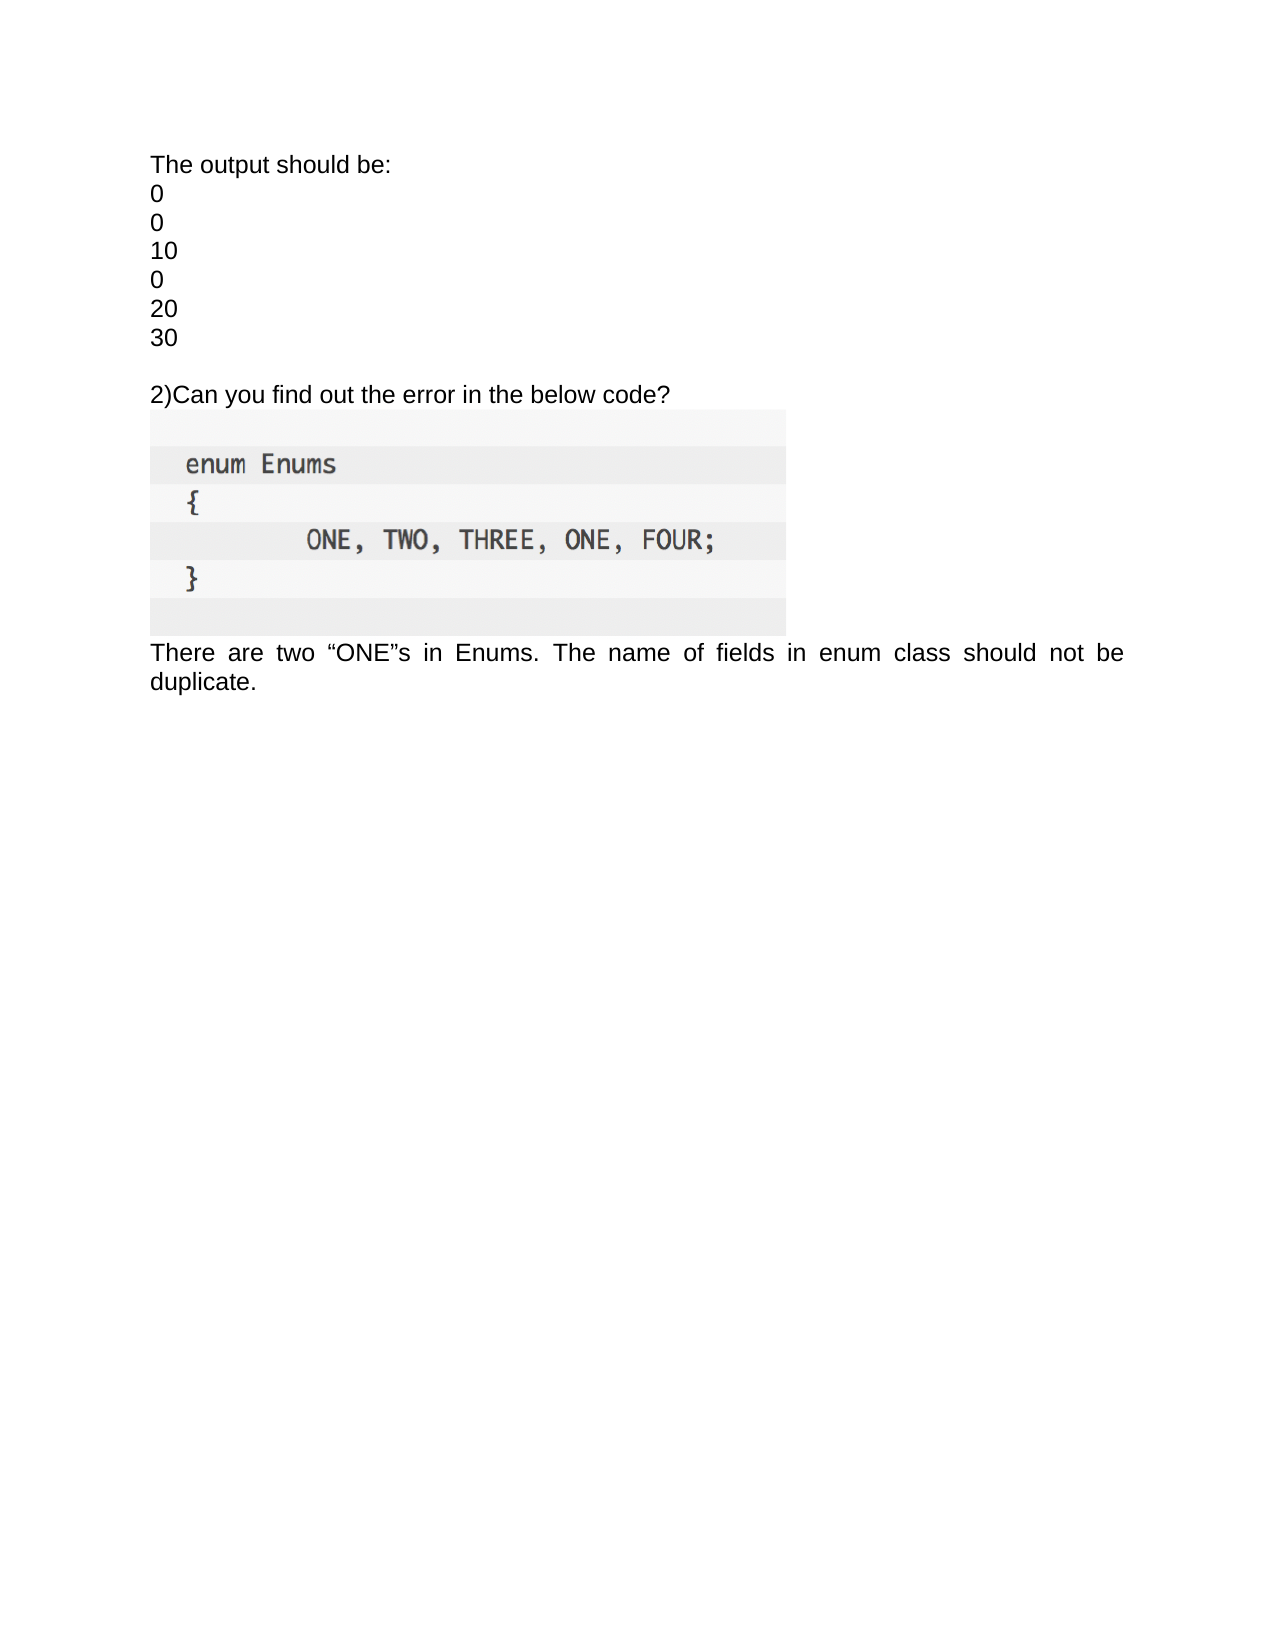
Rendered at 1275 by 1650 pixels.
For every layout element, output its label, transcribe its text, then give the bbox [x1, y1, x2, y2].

text 2)Can you find out the error in the below code? [150, 380, 1125, 409]
text 20 [150, 294, 1125, 322]
text 0 [150, 265, 1125, 294]
picture [150, 409, 787, 639]
text 30 [150, 322, 1125, 351]
text The output should be: [150, 150, 1125, 179]
text 0 [150, 207, 1125, 236]
text 10 [150, 236, 1125, 265]
text There are two “ONE”s in Enums. The name of fields in enum class should not be duplicate. [150, 638, 1125, 696]
text 0 [150, 179, 1125, 207]
